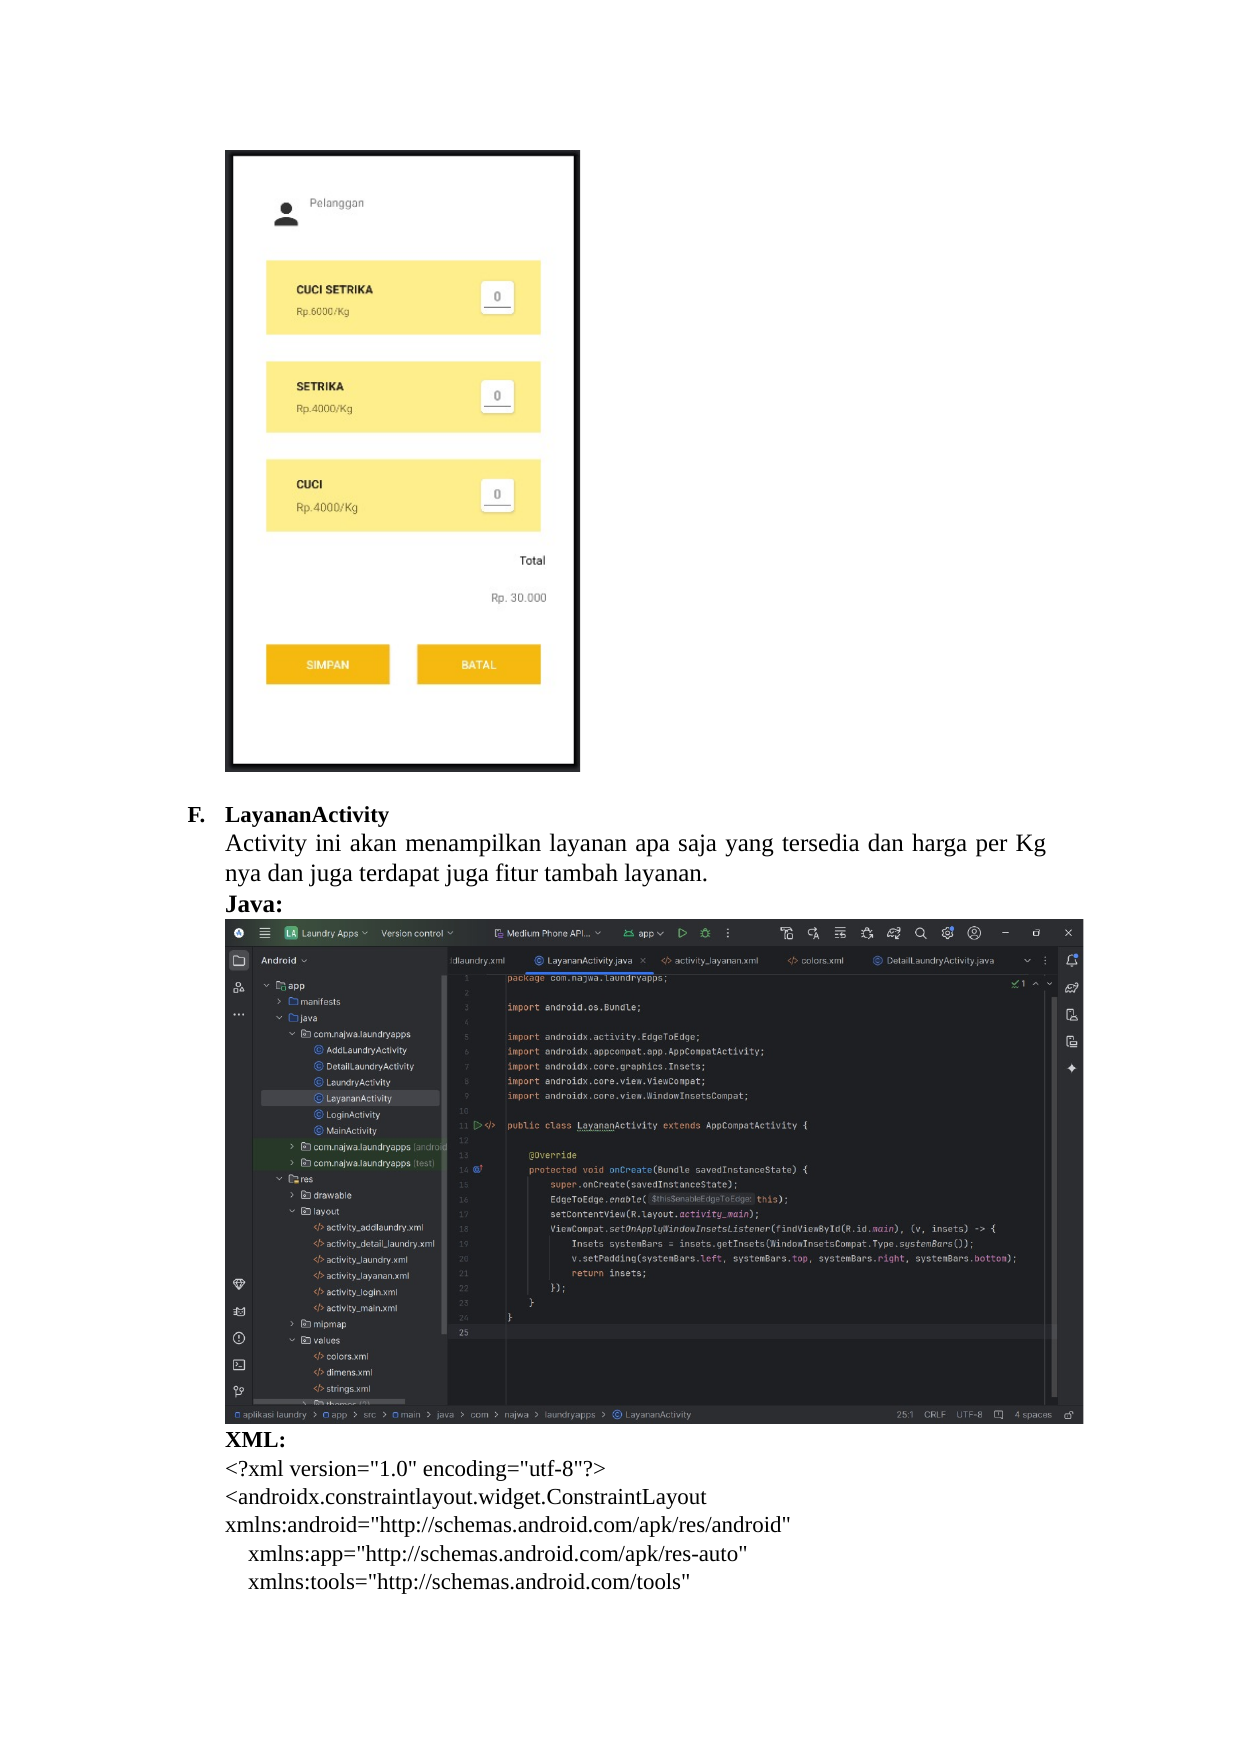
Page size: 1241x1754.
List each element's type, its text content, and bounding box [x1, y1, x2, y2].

list XML: [225, 1426, 1090, 1452]
list xmlns:tools="http://schemas.android.com/tools" [225, 1568, 1090, 1595]
list <androidx.constraintlayout.widget.ConstraintLayout xmlns:android="http://schemas.android.com/apk/res/android" [225, 1483, 1090, 1538]
list <?xml version="1.0" encoding="utf-8"?> [225, 1454, 1090, 1481]
picture [225, 919, 1084, 1424]
picture [225, 150, 581, 772]
list Java: [225, 889, 1090, 917]
list Activity ini akan menampilkan layanan apa saja yang tersedia dan harga per Kg nya dan juga terdapat juga fitur tambah layanan. [225, 828, 1047, 887]
list LayananActivity [187, 801, 1047, 827]
list xmlns:app="http://schemas.android.com/apk/res-auto" [225, 1540, 1090, 1566]
